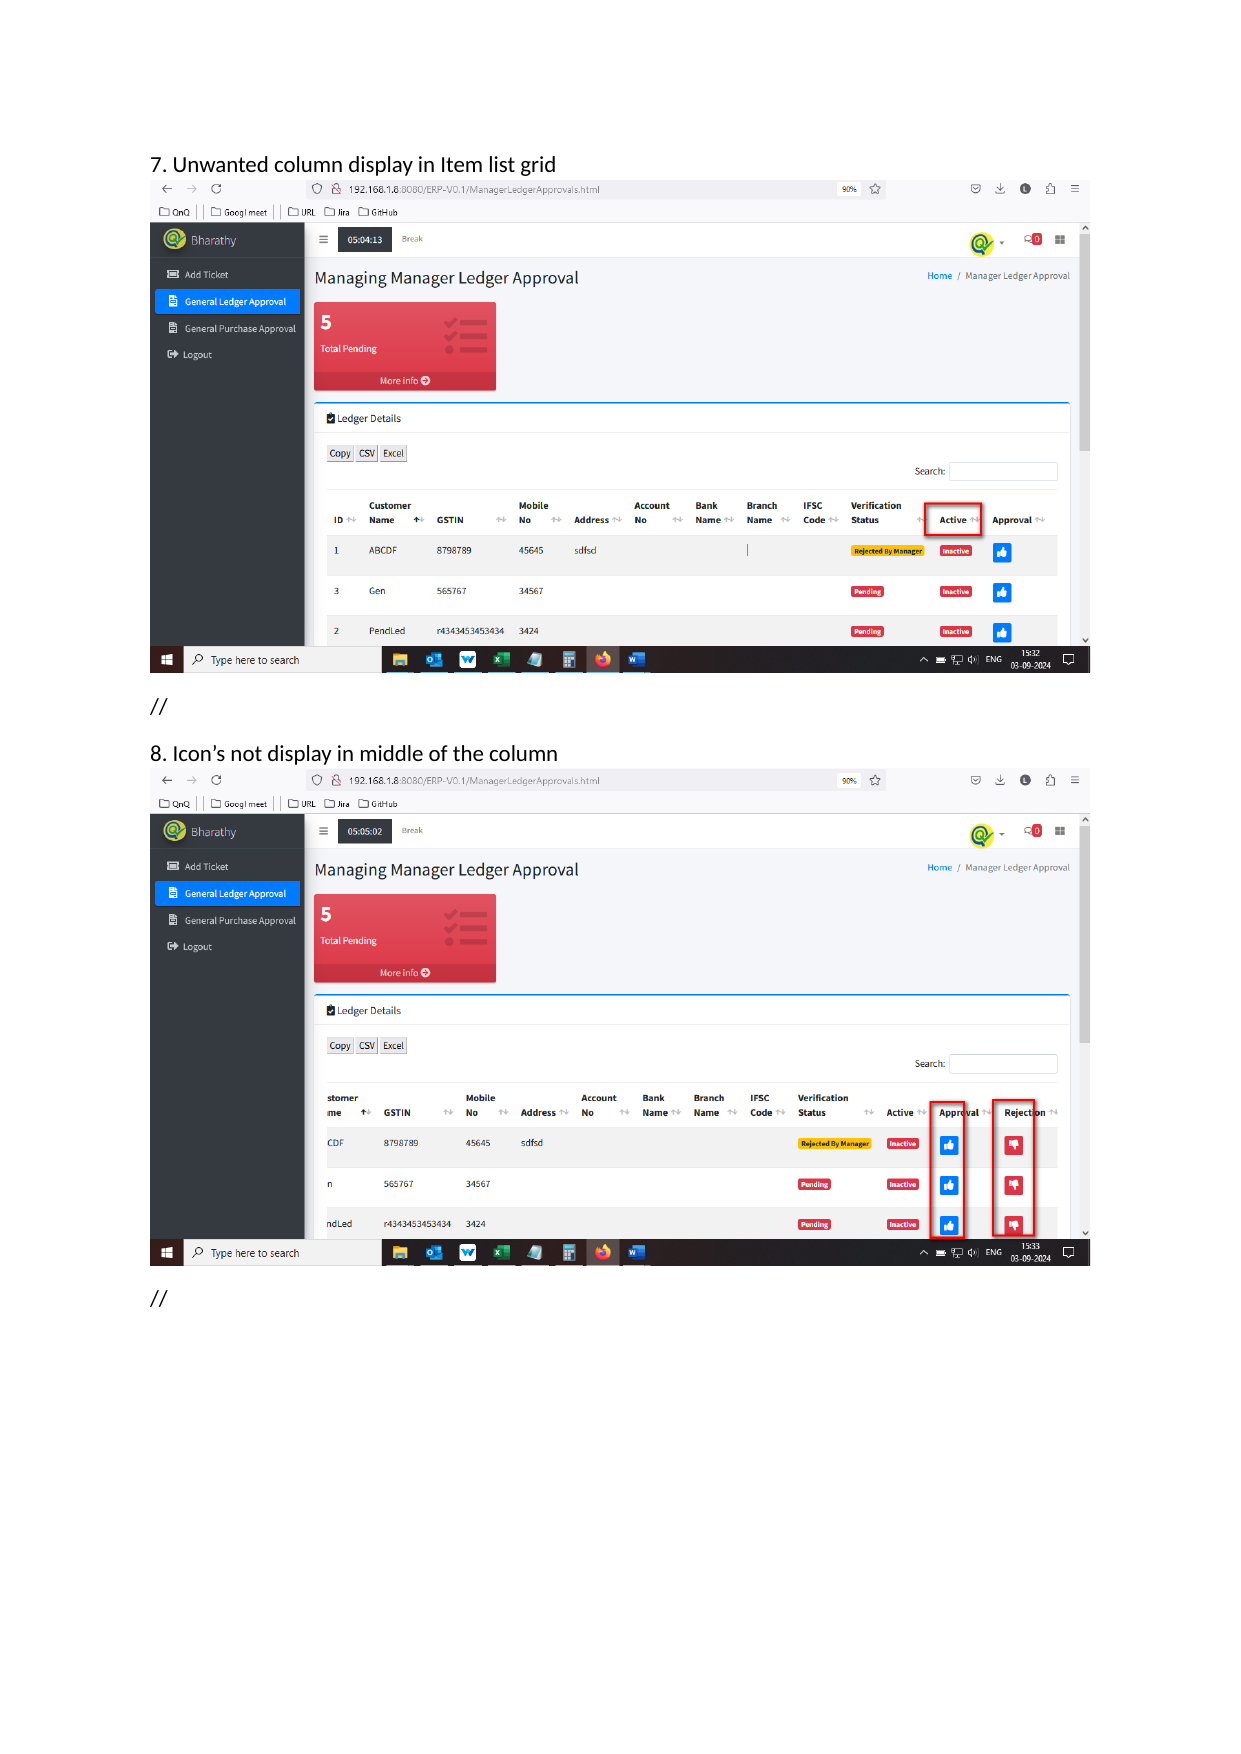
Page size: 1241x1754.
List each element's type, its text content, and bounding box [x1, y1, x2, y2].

picture [150, 180, 1091, 673]
text // [150, 692, 1090, 720]
picture [150, 768, 1091, 1266]
text 8. Icon’s not display in middle of the column [150, 739, 1090, 768]
text // [150, 1284, 1090, 1312]
text 7. Unwanted column display in Item list grid [150, 150, 1090, 180]
